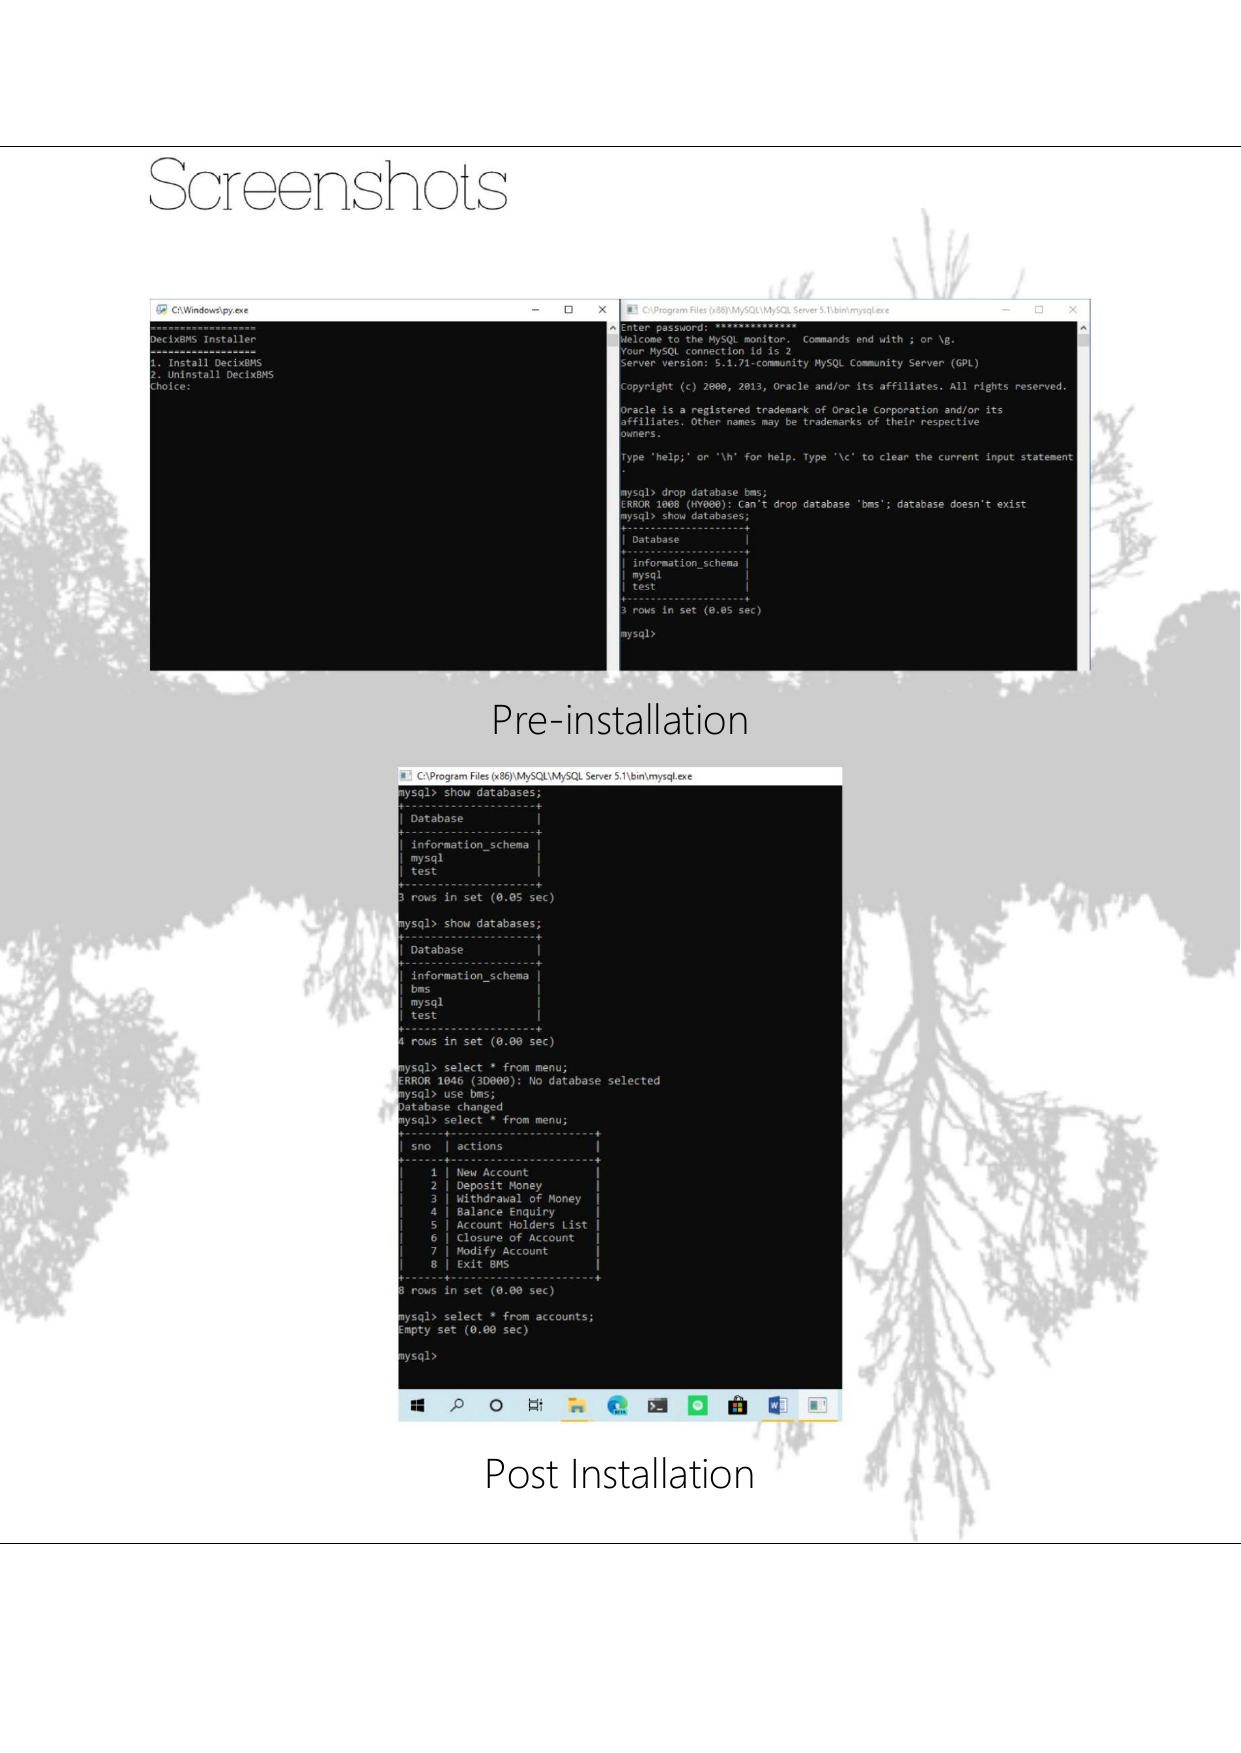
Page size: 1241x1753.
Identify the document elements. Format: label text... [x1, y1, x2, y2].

list Pre-installation [491, 690, 775, 745]
picture [0, 147, 1241, 1543]
list Post Installation [484, 1444, 781, 1499]
